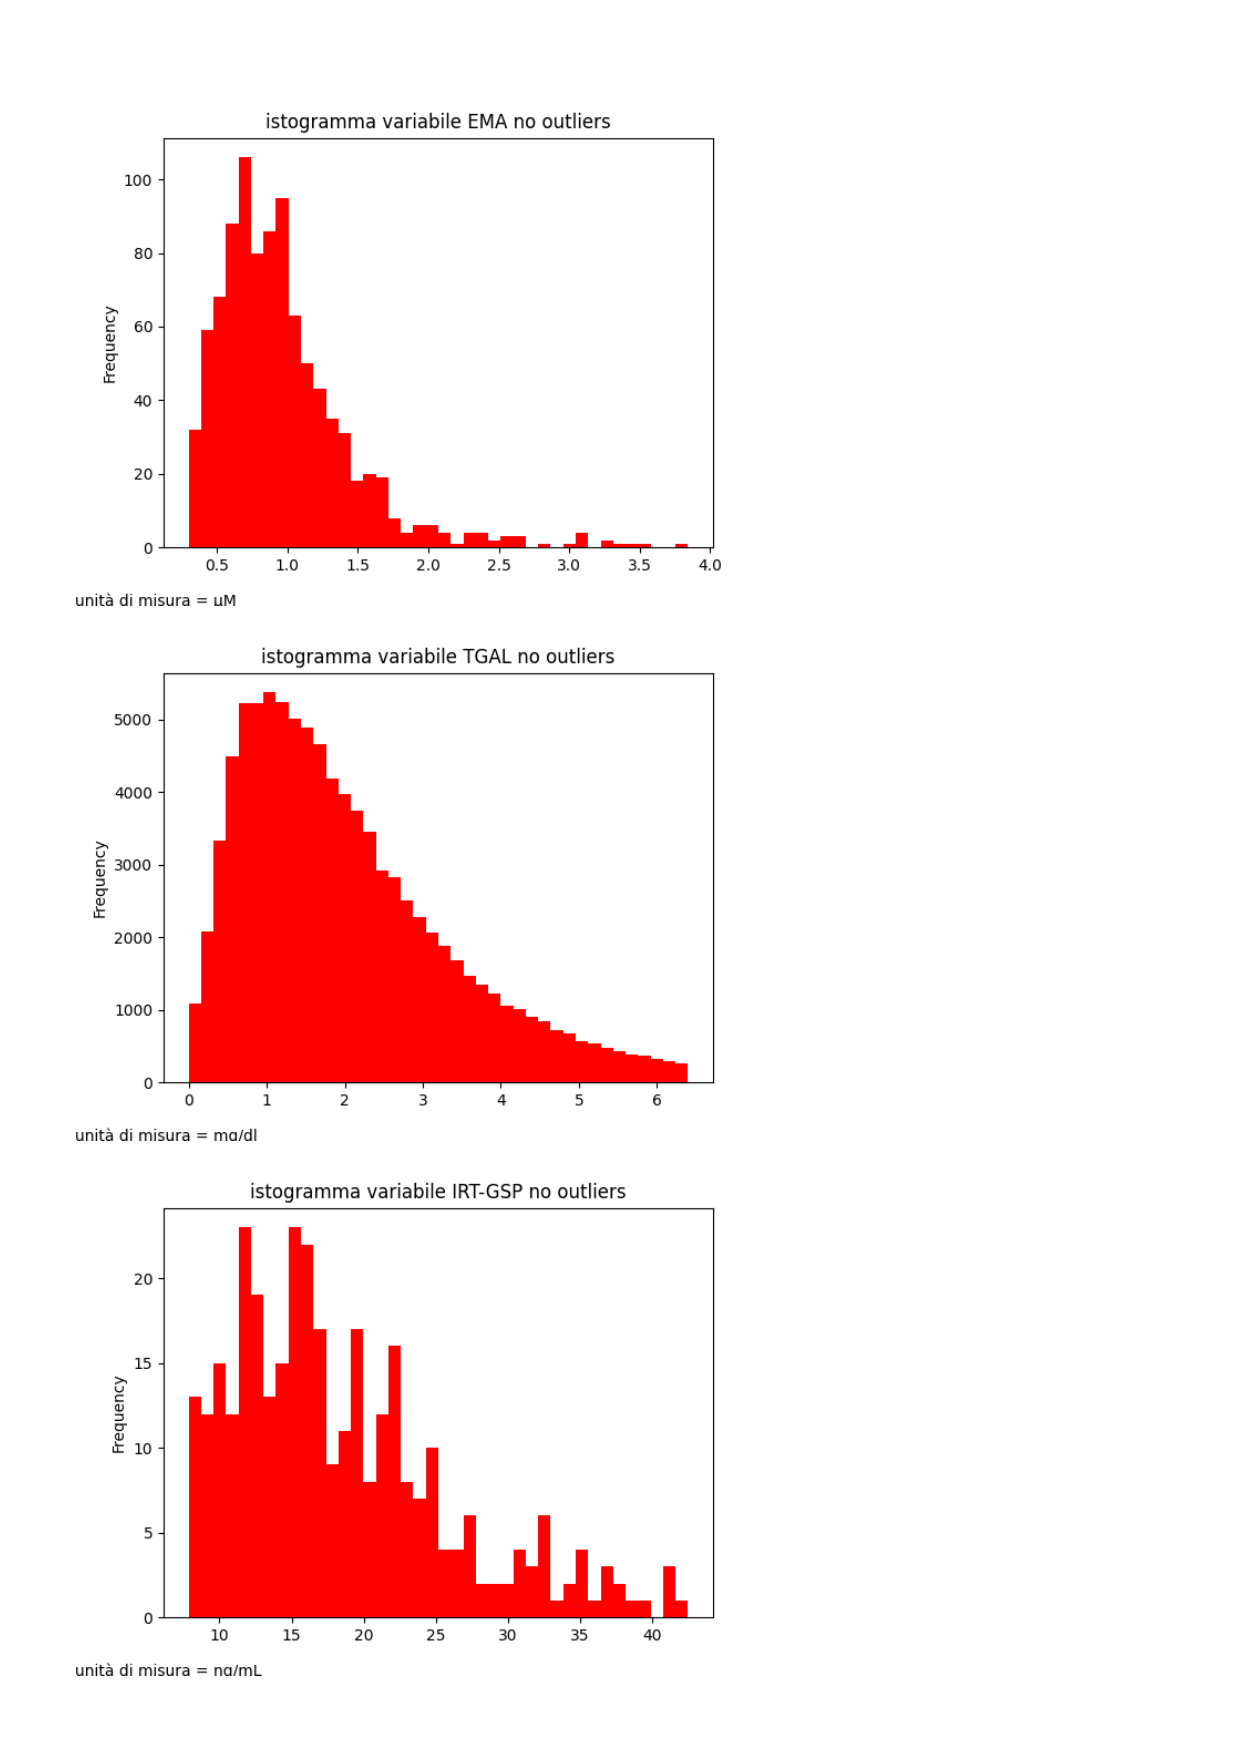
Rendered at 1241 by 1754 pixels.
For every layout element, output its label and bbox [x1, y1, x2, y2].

picture [75, 75, 784, 606]
picture [75, 1144, 784, 1676]
picture [75, 610, 784, 1141]
